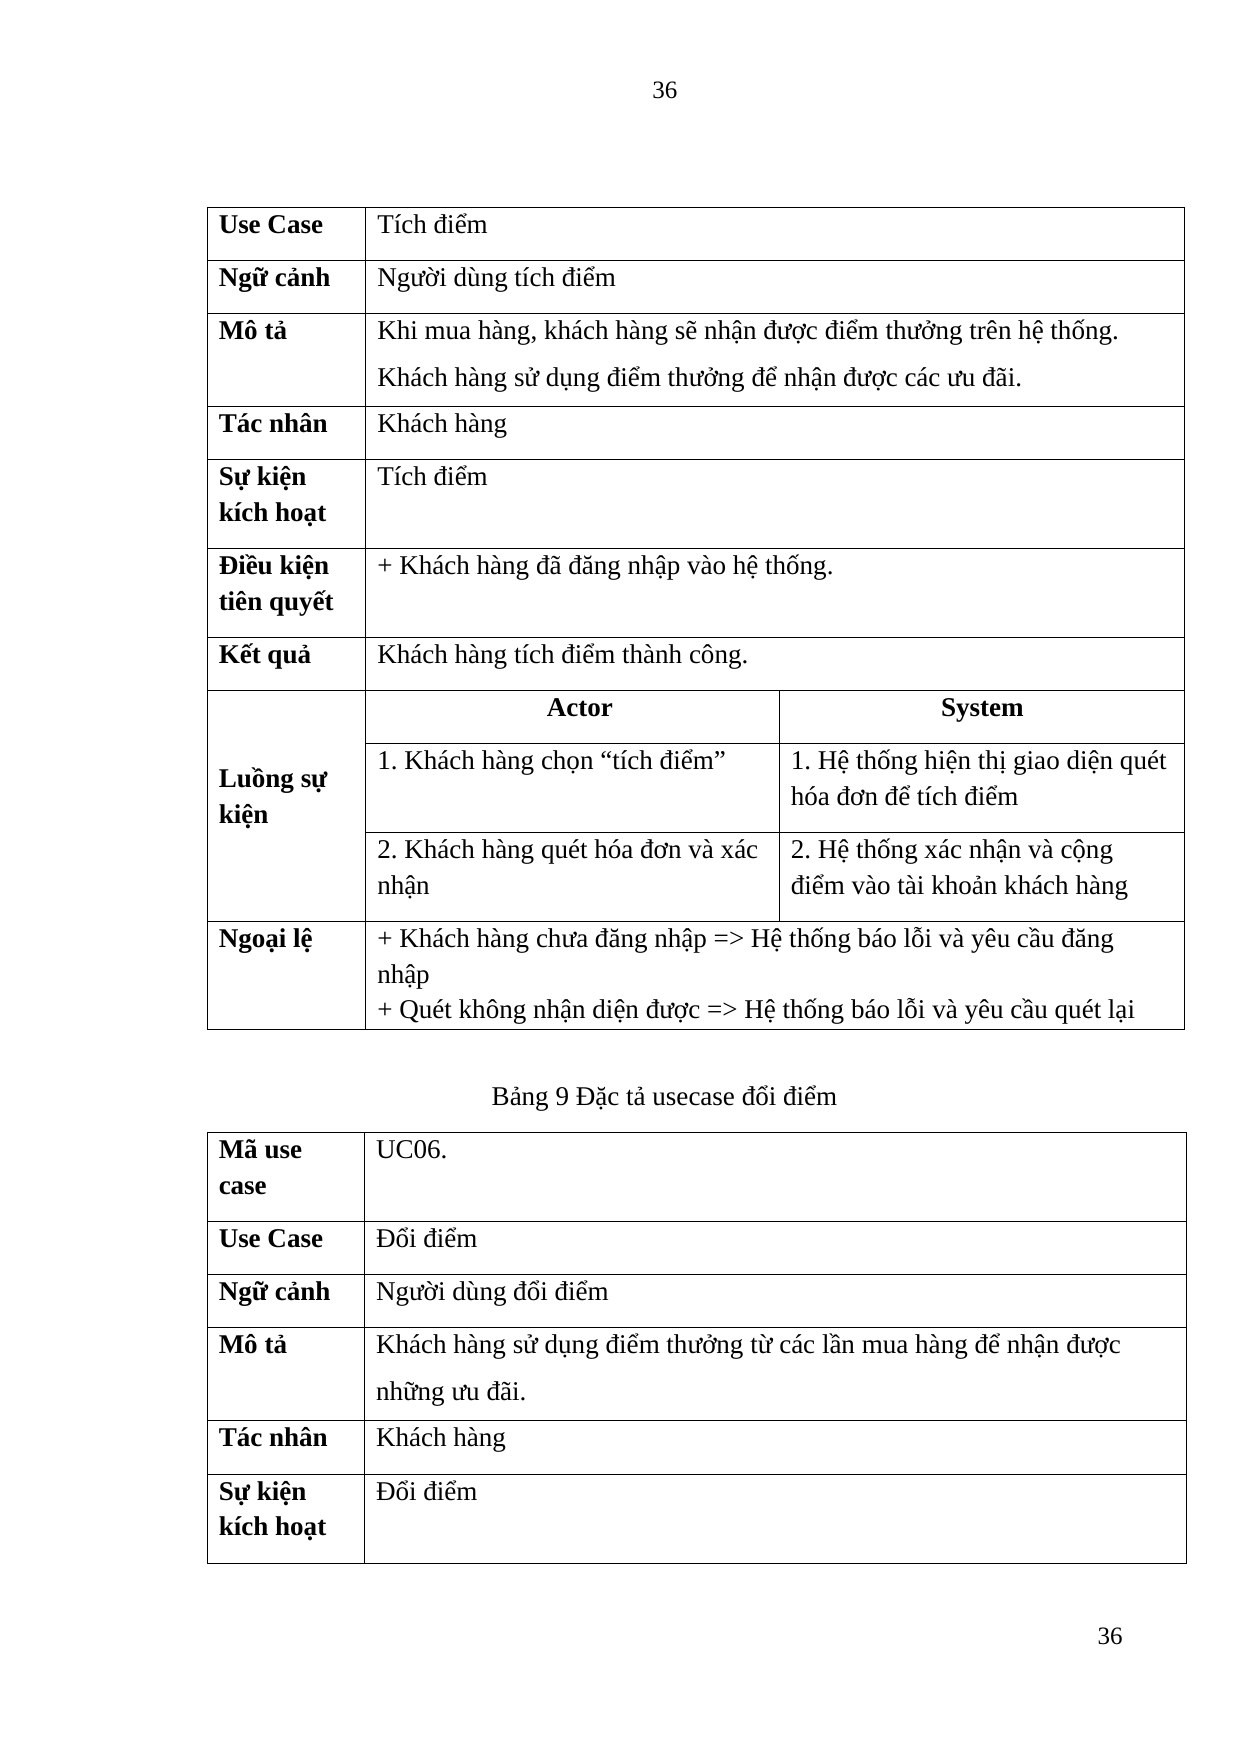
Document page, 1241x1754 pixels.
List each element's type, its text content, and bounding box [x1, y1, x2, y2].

table_cell Người dùng tích điểm [366, 261, 1184, 313]
text Bảng Đặc tả usecase đổi điểm [207, 1080, 1122, 1111]
table_cell Điều kiện tiên quyết [208, 549, 365, 637]
table_cell Người dùng đổi điểm [365, 1275, 1186, 1327]
table_cell System [780, 691, 1184, 743]
table_cell 2. Hệ thống xác nhận và cộng điểm vào tài khoản khách hàng [780, 833, 1184, 921]
table_cell Ngữ cảnh [208, 261, 365, 313]
table_cell 1. Hệ thống hiện thị giao diện quét hóa đơn để tích điểm [780, 744, 1184, 832]
table_cell 1. Khách hàng chọn “tích điểm” [366, 744, 779, 832]
table_cell + Khách hàng chưa đăng nhập => Hệ thống báo lỗi và yêu cầu đăng nhập + Quét không nhận diện được => Hệ thống báo lỗi và yêu cầu quét lại [366, 922, 1184, 1029]
table_cell Ngoại lệ [208, 922, 365, 1029]
table_cell Tác nhân [208, 407, 365, 459]
table_cell Tích điểm [366, 460, 1184, 548]
table_cell Đổi điểm [365, 1222, 1186, 1274]
table_cell Actor [366, 691, 779, 743]
table_cell Sự kiện kích hoạt [208, 460, 365, 548]
table_cell Use Case [208, 1222, 364, 1274]
table_cell Mô tả [208, 1328, 364, 1420]
table_cell Ngữ cảnh [208, 1275, 364, 1327]
table_cell Use Case [208, 208, 365, 260]
table_cell + Khách hàng đã đăng nhập vào hệ thống. [366, 549, 1184, 637]
table_cell 2. Khách hàng quét hóa đơn và xác nhận [366, 833, 779, 921]
table_cell Khách hàng [365, 1421, 1186, 1473]
table_header UC06. [365, 1133, 1186, 1221]
table_cell Tích điểm [366, 208, 1184, 260]
table_cell Khách hàng sử dụng điểm thưởng từ các lần mua hàng để nhận được những ưu đãi. [365, 1328, 1186, 1420]
table_cell Khi mua hàng, khách hàng sẽ nhận được điểm thưởng trên hệ thống. Khách hàng sử dụng điểm thưởng để nhận được các ưu đãi. [366, 314, 1184, 406]
table_header Mã use case [208, 1133, 364, 1221]
table_cell Khách hàng [366, 407, 1184, 459]
table_cell Tác nhân [208, 1421, 364, 1473]
table_cell Khách hàng tích điểm thành công. [366, 638, 1184, 690]
table_cell Kết quả [208, 638, 365, 690]
table_cell Đổi điểm [365, 1475, 1186, 1562]
table_cell Luồng sự kiện [208, 691, 365, 921]
table_cell Mô tả [208, 314, 365, 406]
table_cell Sự kiện kích hoạt [208, 1475, 364, 1562]
